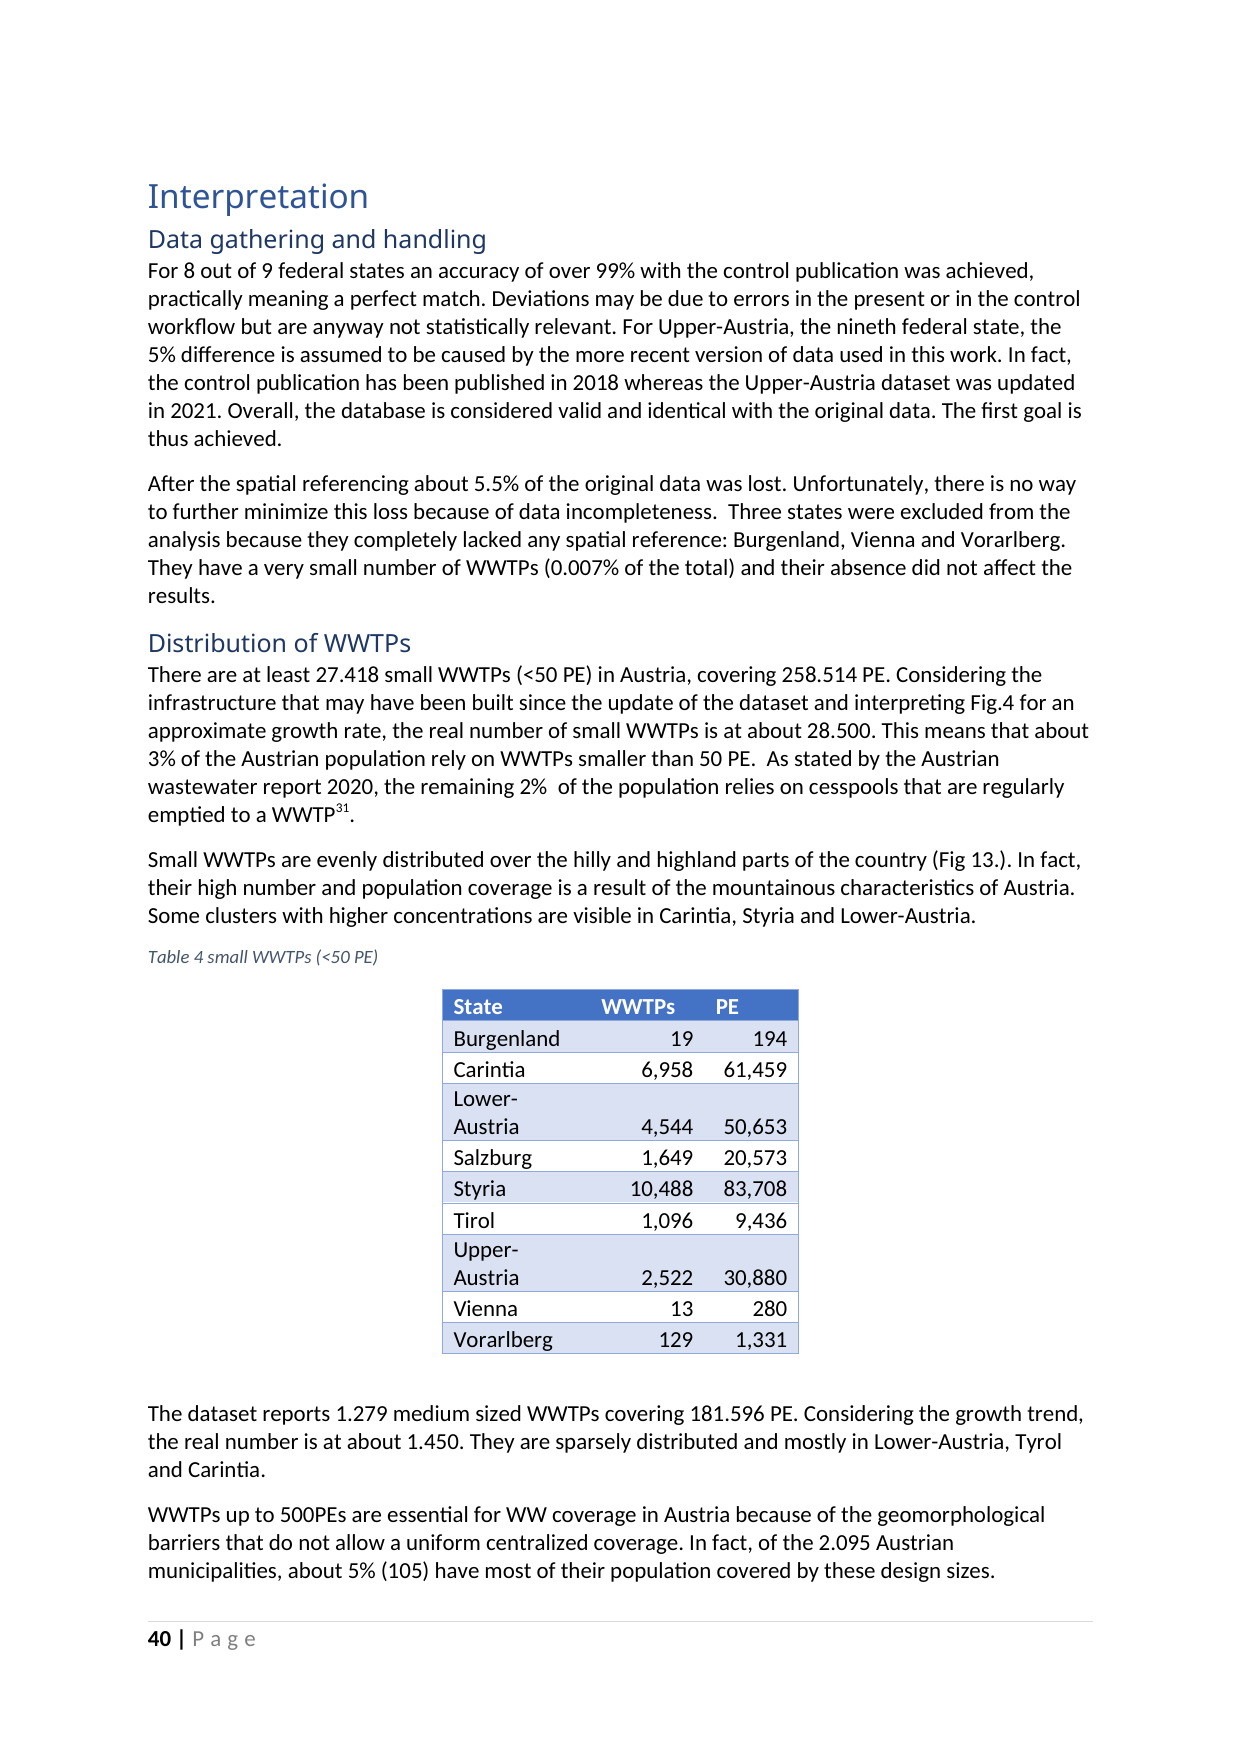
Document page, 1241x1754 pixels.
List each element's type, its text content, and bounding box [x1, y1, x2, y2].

table_cell Tirol [443, 1204, 590, 1234]
table_cell 1,096 [590, 1204, 704, 1234]
table_header State [443, 990, 590, 1020]
table_cell 2,522 [590, 1235, 704, 1291]
table_cell Lower-Austria [443, 1084, 590, 1140]
table_cell Vienna [443, 1292, 590, 1322]
table_cell Carintia [443, 1053, 590, 1083]
table_header WWTPs [590, 990, 704, 1020]
text Small WWTPs are evenly distributed over the hilly and highland parts of the country (Fig 13.). In fact, their high number and population coverage is a result of the mountainous characteristics of Austria. Some clusters with higher concentrations are visible in Carintia, Styria and Lower-Austria. [148, 845, 1093, 929]
table_cell 9,436 [704, 1204, 798, 1234]
text There are at least 27.418 small WWTPs (<50 PE) in Austria, covering 258.514 PE. Considering the infrastructure that may have been built since the update of the dataset and interpreting Fig.4 for an approximate growth rate, the real number of small WWTPs is at about 28.500. This means that about 3% of the Austrian population rely on WWTPs smaller than 50 PE. As stated by the Austrian wastewater report 2020, the remaining 2% of the population relies on cesspools that are regularly emptied to a WWTP31. [148, 660, 1093, 828]
table_cell 83,708 [704, 1172, 798, 1202]
table_cell Styria [443, 1172, 590, 1202]
text For 8 out of 9 federal states an accuracy of over 99% with the control publication was achieved, practically meaning a perfect match. Deviations may be due to errors in the present or in the control workflow but are anyway not statistically relevant. For Upper-Austria, the nineth federal state, the 5% difference is assumed to be caused by the more recent version of data used in this work. In fact, the control publication has been published in 2018 whereas the Upper-Austria dataset was updated in 2021. Overall, the database is considered valid and identical with the original data. The first goal is thus achieved. [148, 256, 1093, 452]
table_cell 4,544 [590, 1084, 704, 1140]
subtitle Interpretation [148, 173, 1093, 218]
table_cell 10,488 [590, 1172, 704, 1202]
table_cell 61,459 [704, 1053, 798, 1083]
table_header PE [704, 990, 798, 1020]
table_cell 280 [704, 1292, 798, 1322]
table_cell 19 [590, 1021, 704, 1052]
text WWTPs up to 500PEs are essential for WW coverage in Austria because of the geomorphological barriers that do not allow a uniform centralized coverage. In fact, of the 2.095 Austrian municipalities, about 5% (105) have most of their population covered by these design sizes. [148, 1500, 1093, 1584]
table_cell 50,653 [704, 1084, 798, 1140]
table_cell 1,331 [704, 1323, 798, 1353]
table_cell 194 [704, 1021, 798, 1052]
table_cell Upper-Austria [443, 1235, 590, 1291]
table_cell 1,649 [590, 1141, 704, 1171]
table_cell 129 [590, 1323, 704, 1353]
table_cell Salzburg [443, 1141, 590, 1171]
subtitle Data gathering and handling [148, 222, 1093, 256]
text After the spatial referencing about 5.5% of the original data was lost. Unfortunately, there is no way to further minimize this loss because of data incompleteness. Three states were excluded from the analysis because they completely lacked any spatial reference: Burgenland, Vienna and Vorarlberg. They have a very small number of WWTPs (0.007% of the total) and their absence did not affect the results. [148, 469, 1093, 609]
table_cell Burgenland [443, 1021, 590, 1052]
table_cell Vorarlberg [443, 1323, 590, 1353]
table_cell 6,958 [590, 1053, 704, 1083]
subtitle Distribution of WWTPs [148, 626, 1093, 660]
table_cell 30,880 [704, 1235, 798, 1291]
text The dataset reports 1.279 medium sized WWTPs covering 181.596 PE. Considering the growth trend, the real number is at about 1.450. They are sparsely distributed and mostly in Lower-Austria, Tyrol and Carintia. [148, 1399, 1093, 1483]
table_cell 20,573 [704, 1141, 798, 1171]
table_cell 13 [590, 1292, 704, 1322]
